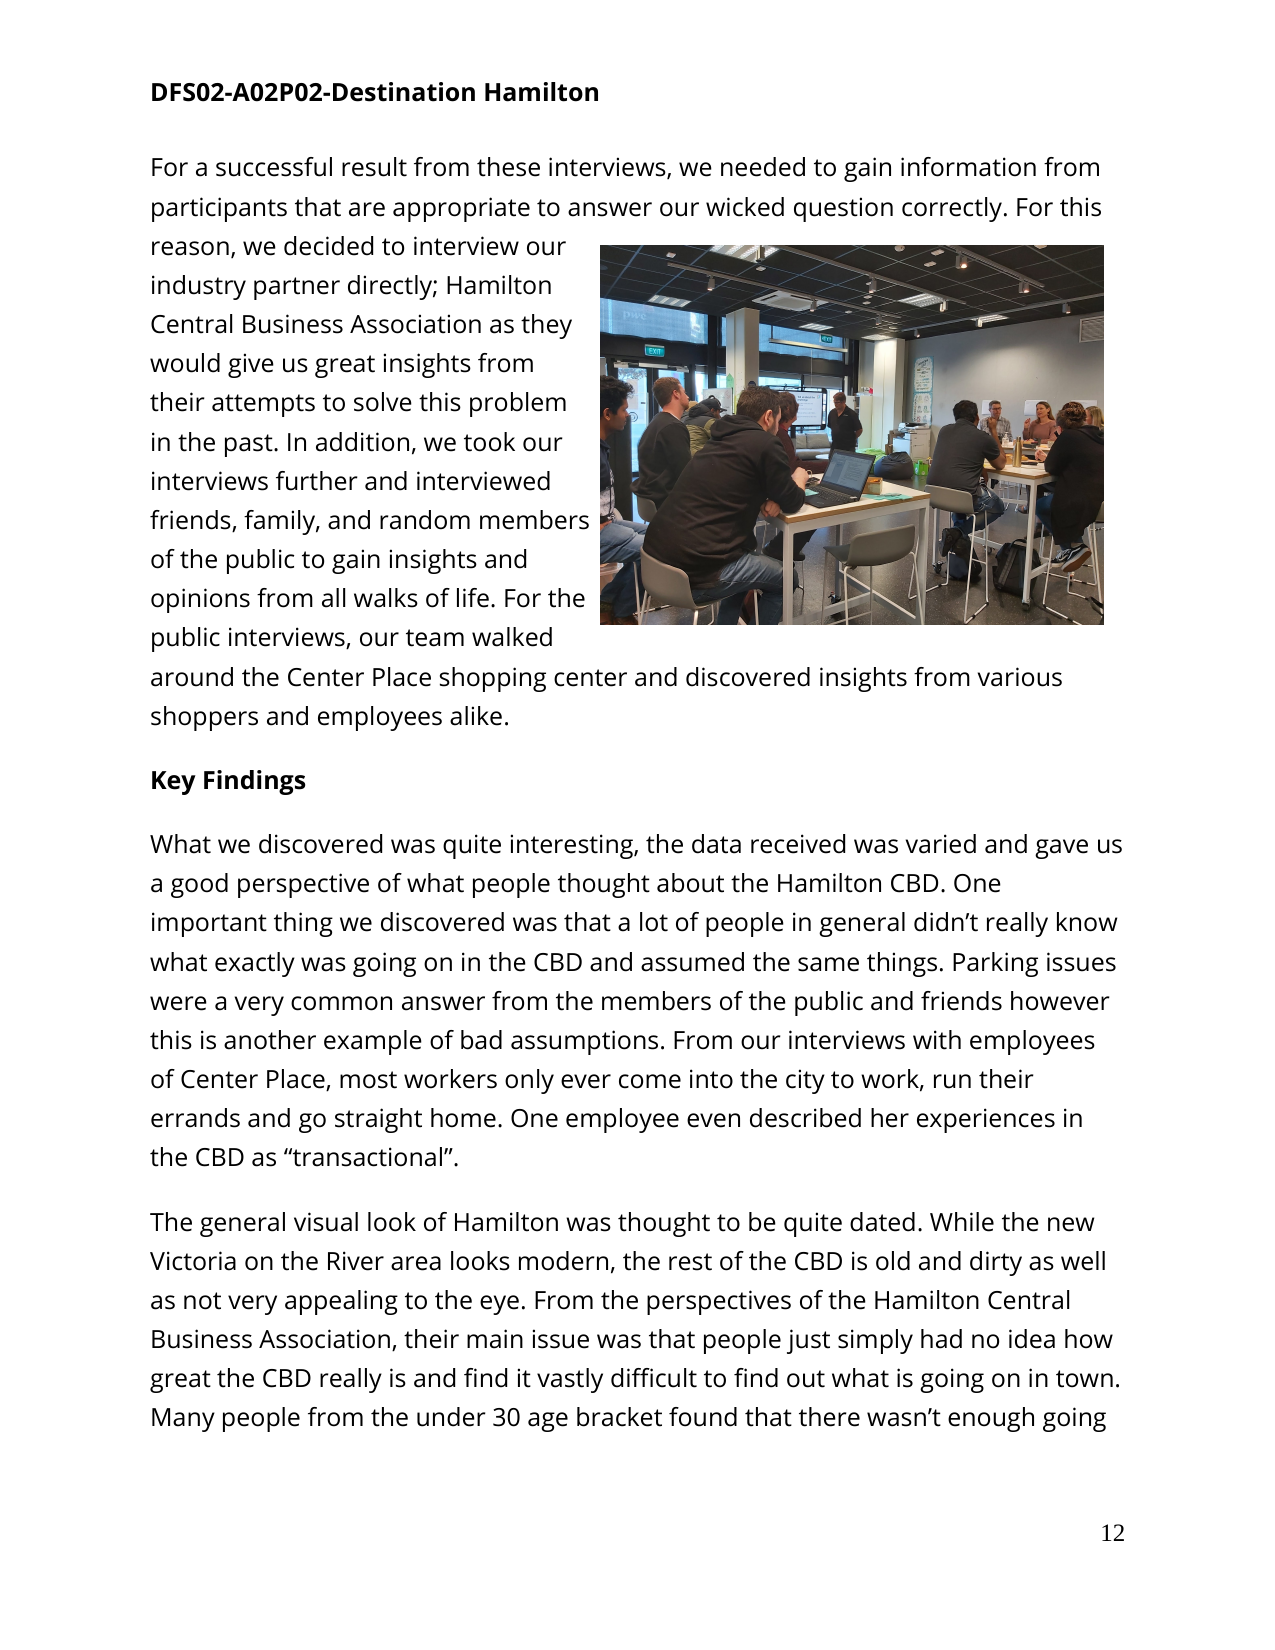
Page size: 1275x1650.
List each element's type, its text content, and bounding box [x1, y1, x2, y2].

text What we discovered was quite interesting, the data received was varied and gave us a good perspective of what people thought about the Hamilton CBD. One important thing we discovered was that a lot of people in general didn’t really know what exactly was going on in the CBD and assumed the same things. Parking issues were a very common answer from the members of the public and friends however this is another example of bad assumptions. From our interviews with employees of Center Place, most workers only ever come into the city to work, run their errands and go straight home. One employee even described her experiences in the CBD as “transactional”. [150, 827, 1125, 1174]
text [150, 1204, 1125, 1434]
text Key Findings [150, 762, 1125, 797]
picture [600, 245, 1104, 625]
